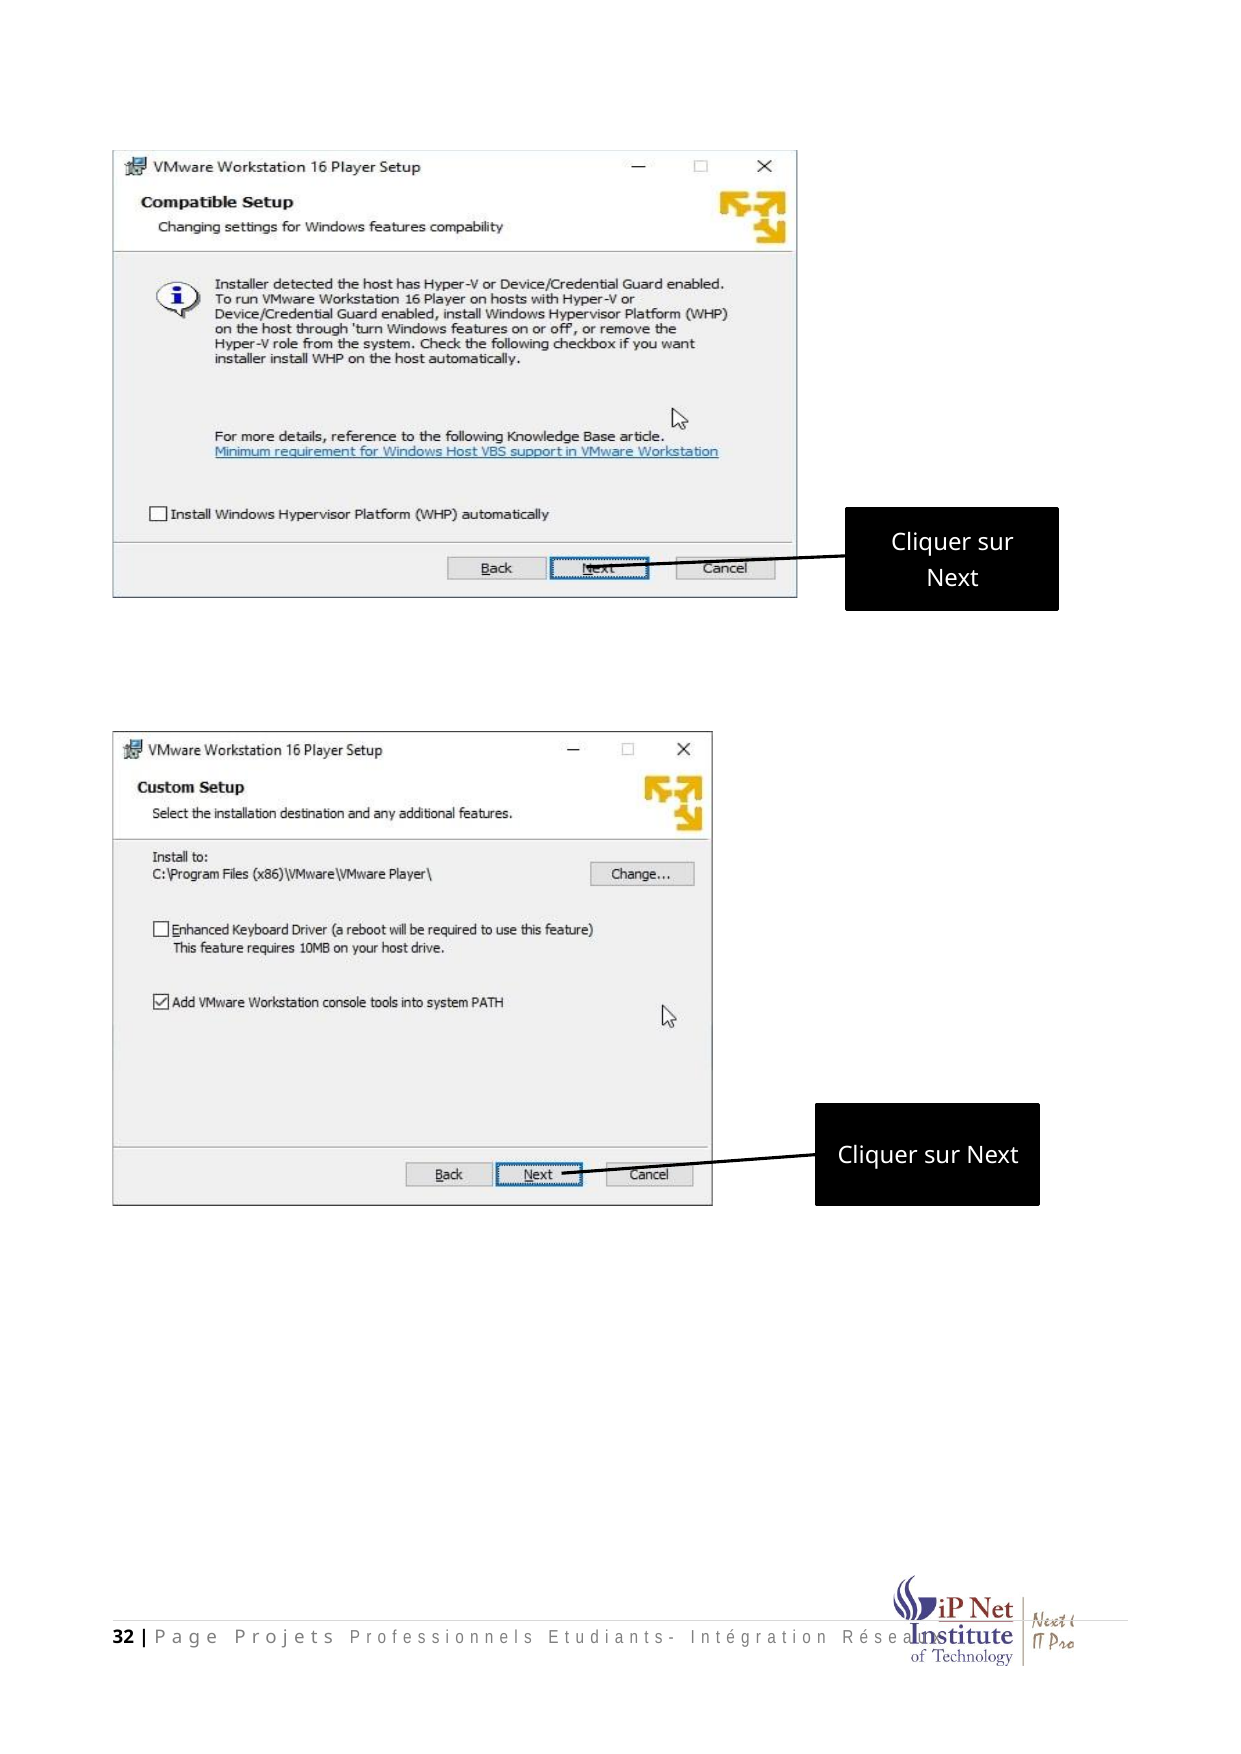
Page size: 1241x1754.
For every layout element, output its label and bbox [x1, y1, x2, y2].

picture [112, 731, 713, 1206]
picture [112, 150, 798, 598]
picture [893, 1575, 1074, 1620]
picture [893, 1621, 1074, 1666]
